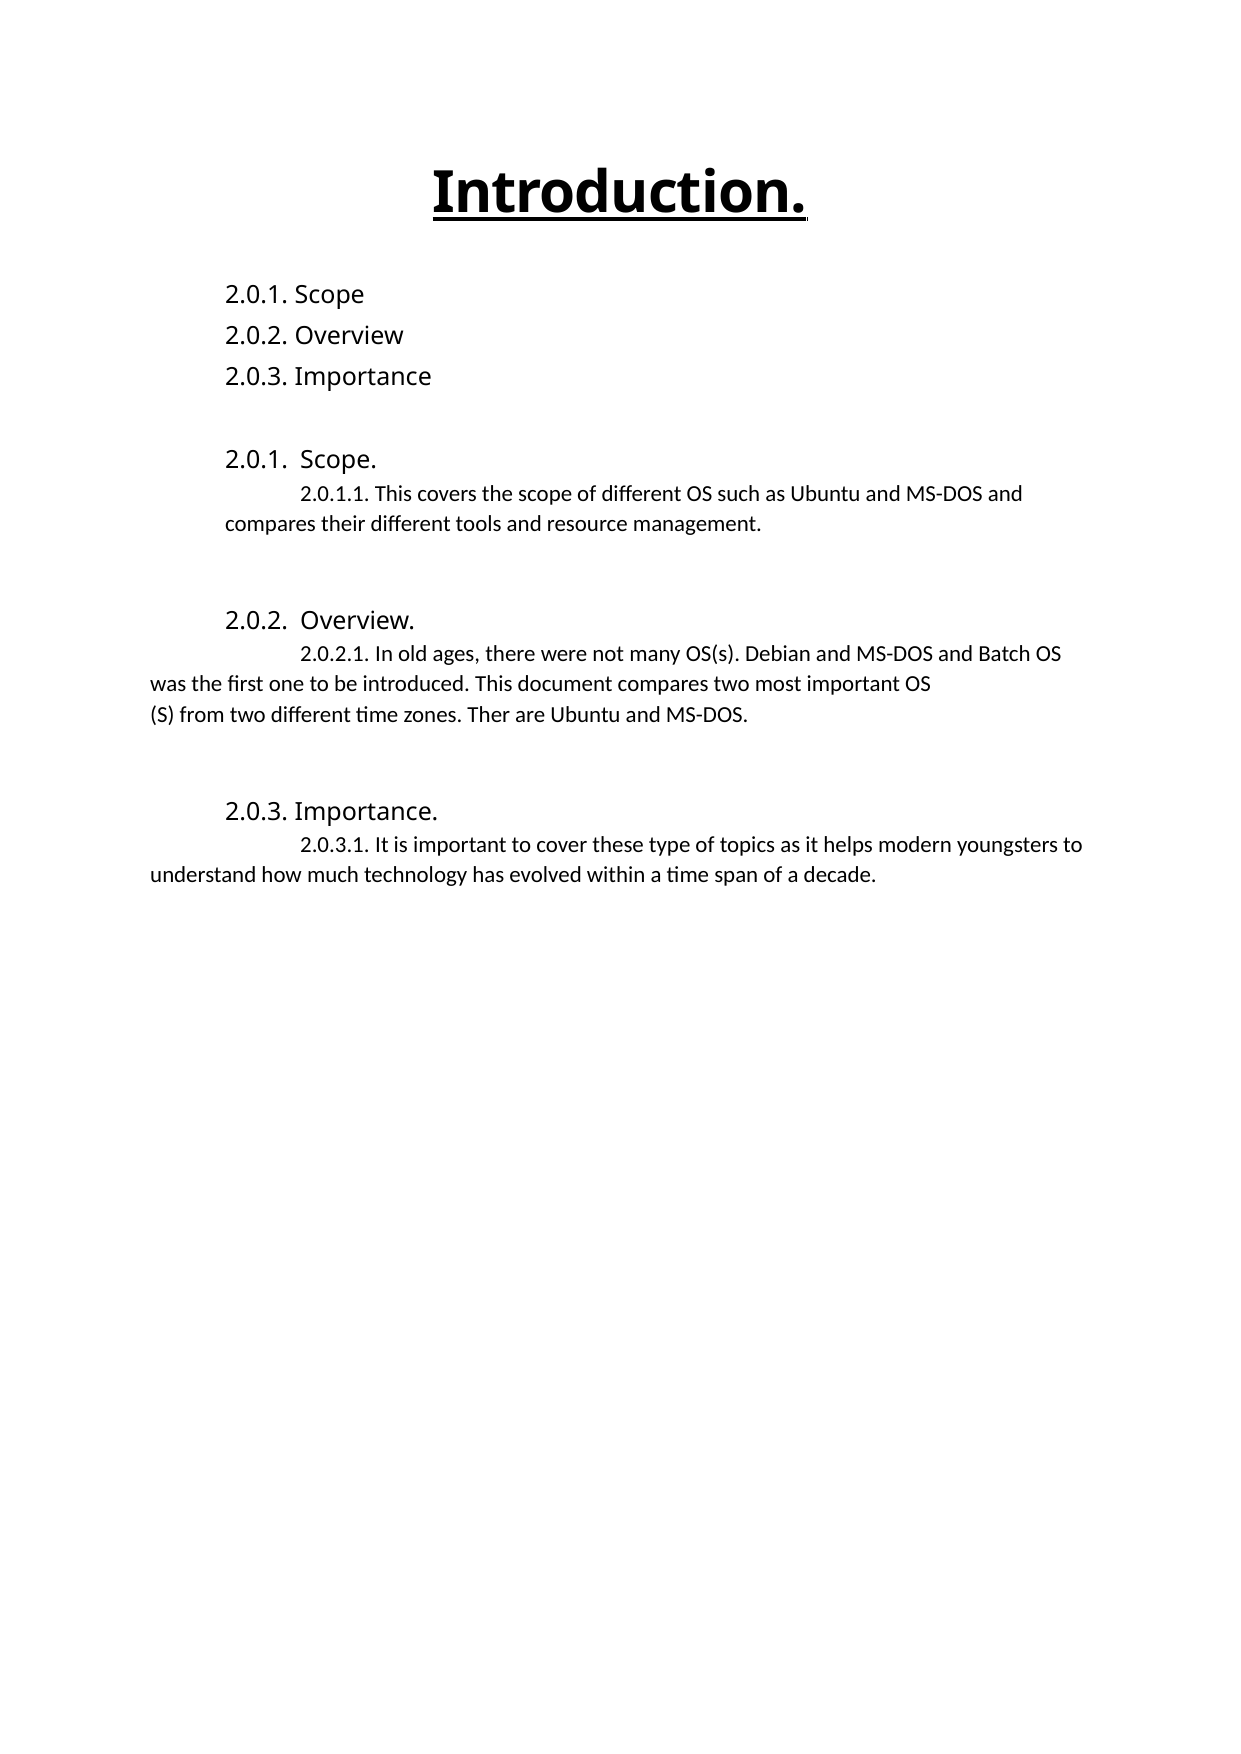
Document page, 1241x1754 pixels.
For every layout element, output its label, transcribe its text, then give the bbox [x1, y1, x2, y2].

subtitle 2.0.1. Scope [225, 276, 1090, 310]
subtitle 2.0.2. Overview [225, 317, 1090, 351]
text 2.0.2.1. In old ages, there were not many OS(s). Debian and MS-DOS and Batch OS was the first one to be introduced. This document compares two most important OS (S) from two different time zones. Ther are Ubuntu and MS-DOS. [150, 639, 1090, 728]
subtitle 2.0.3. Importance [225, 358, 1090, 392]
subtitle 2.0.1. Scope. [150, 442, 1090, 476]
subtitle 2.0.2. Overview. [150, 603, 1090, 637]
subtitle 2.0.3. Importance. [150, 793, 1090, 828]
title Introduction. [150, 150, 1090, 229]
text 2.0.3.1. It is important to cover these type of topics as it helps modern youngsters to understand how much technology has evolved within a time span of a decade. [150, 830, 1090, 888]
text 2.0.1.1. This covers the scope of different OS such as Ubuntu and MS-DOS and compares their different tools and resource management. [225, 479, 1090, 537]
